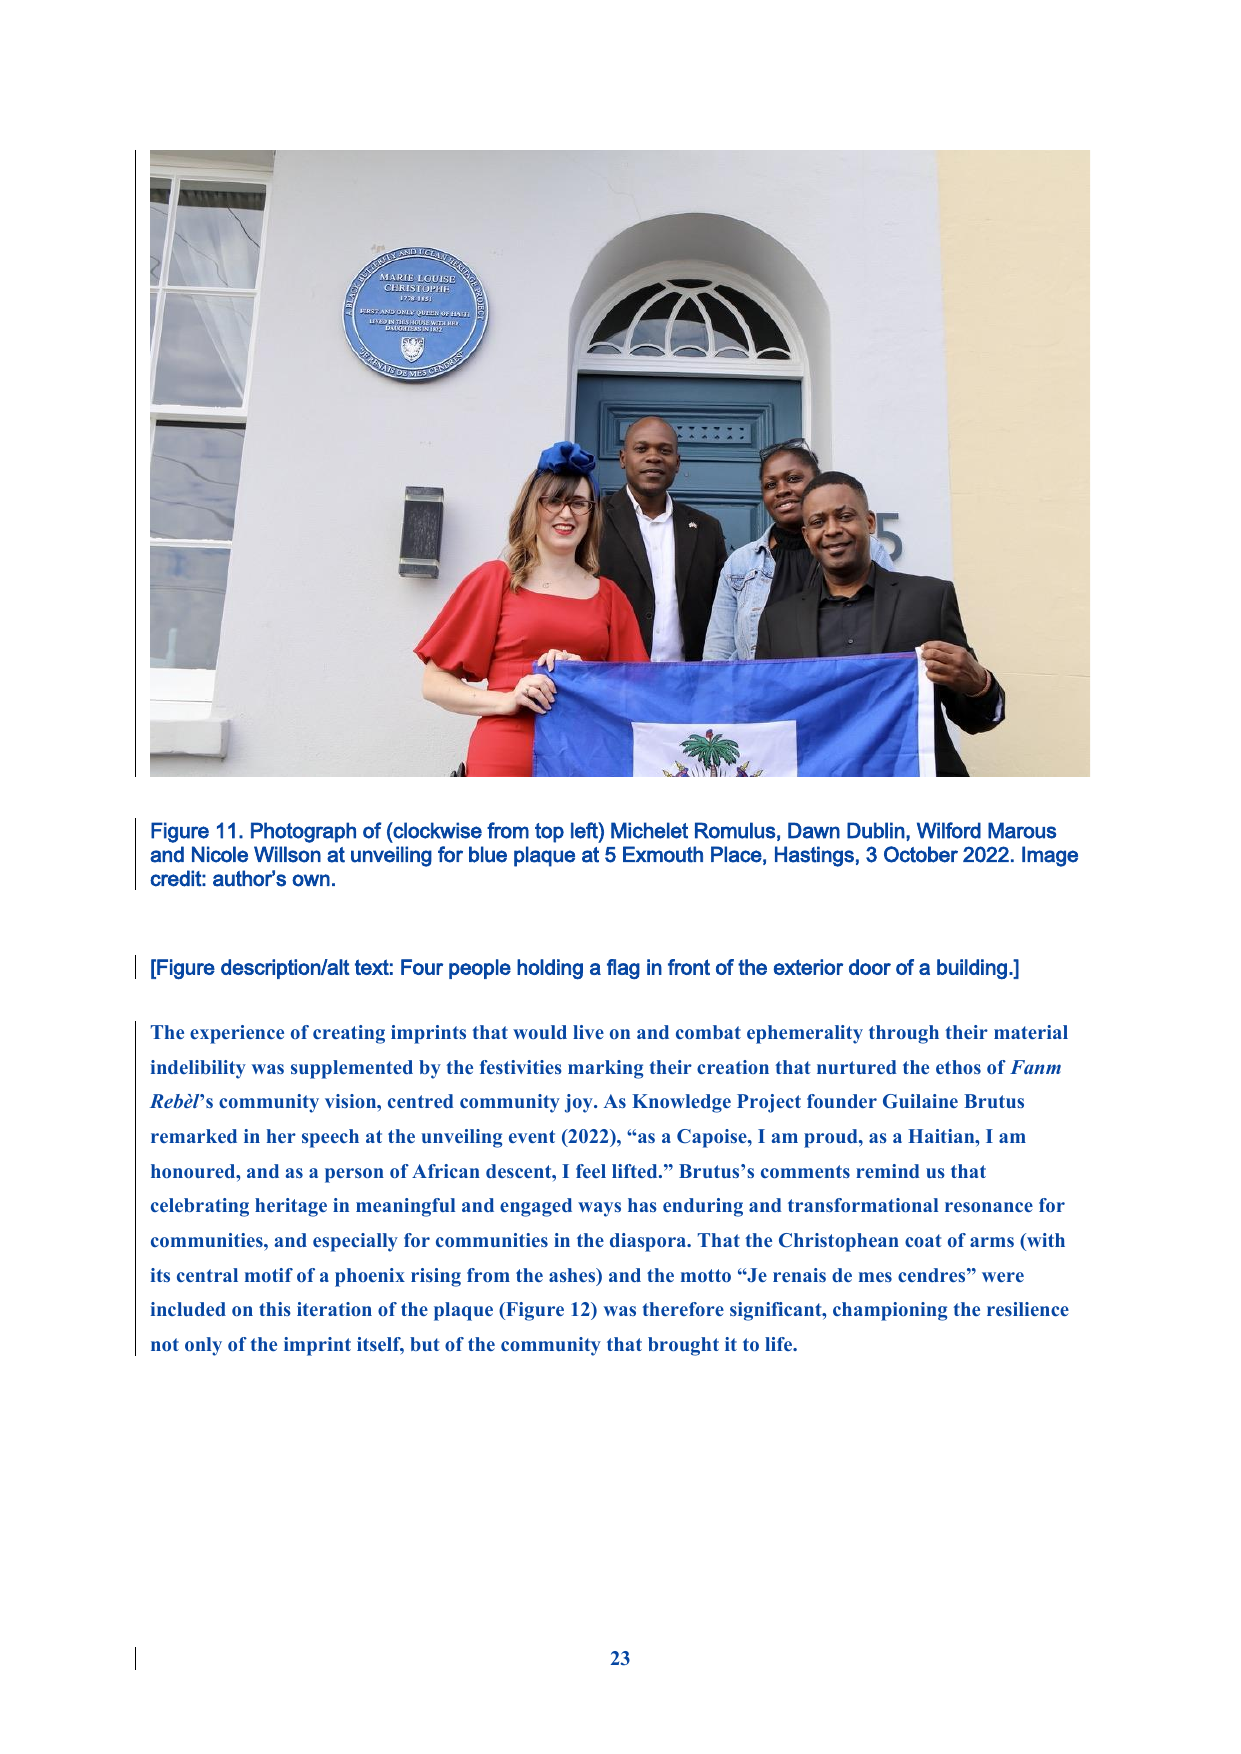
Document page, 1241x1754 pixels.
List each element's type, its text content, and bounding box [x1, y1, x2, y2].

text The experience of creating imprints that would live on and combat ephemerality through their material indelibility was supplemented by the festivities marking their creation that nurtured the ethos of Fanm Rebèl’s community vision, centred community joy. As Knowledge Project founder Guilaine Brutus remarked in her speech at the unveiling event (2022), “as a Capoise, I am proud, as a Haitian, I am honoured, and as a person of African descent, I feel lifted.” Brutus’s comments remind us that celebrating heritage in meaningful and engaged ways has enduring and transformational resonance for communities, and especially for communities in the diaspora. That the Christophean coat of arms (with its central motif of a phoenix rising from the ashes) and the motto “Je renais de mes cendres” were included on this iteration of the plaque (Figure 12) was therefore significant, championing the resilience not only of the imprint itself, but of the community that brought it to life. [150, 1021, 1090, 1356]
text [Figure description/alt text: Four people holding a flag in front of the exterior door of a building.] [150, 955, 1090, 979]
picture [150, 150, 1091, 777]
text Figure 11. Photograph of (clockwise from top left) Michelet Romulus, Dawn Dublin, Wilford Marous and Nicole Willson at unveiling for blue plaque at 5 Exmouth Place, Hastings, 3 October 2022. Image credit: author’s own. [150, 818, 1090, 890]
